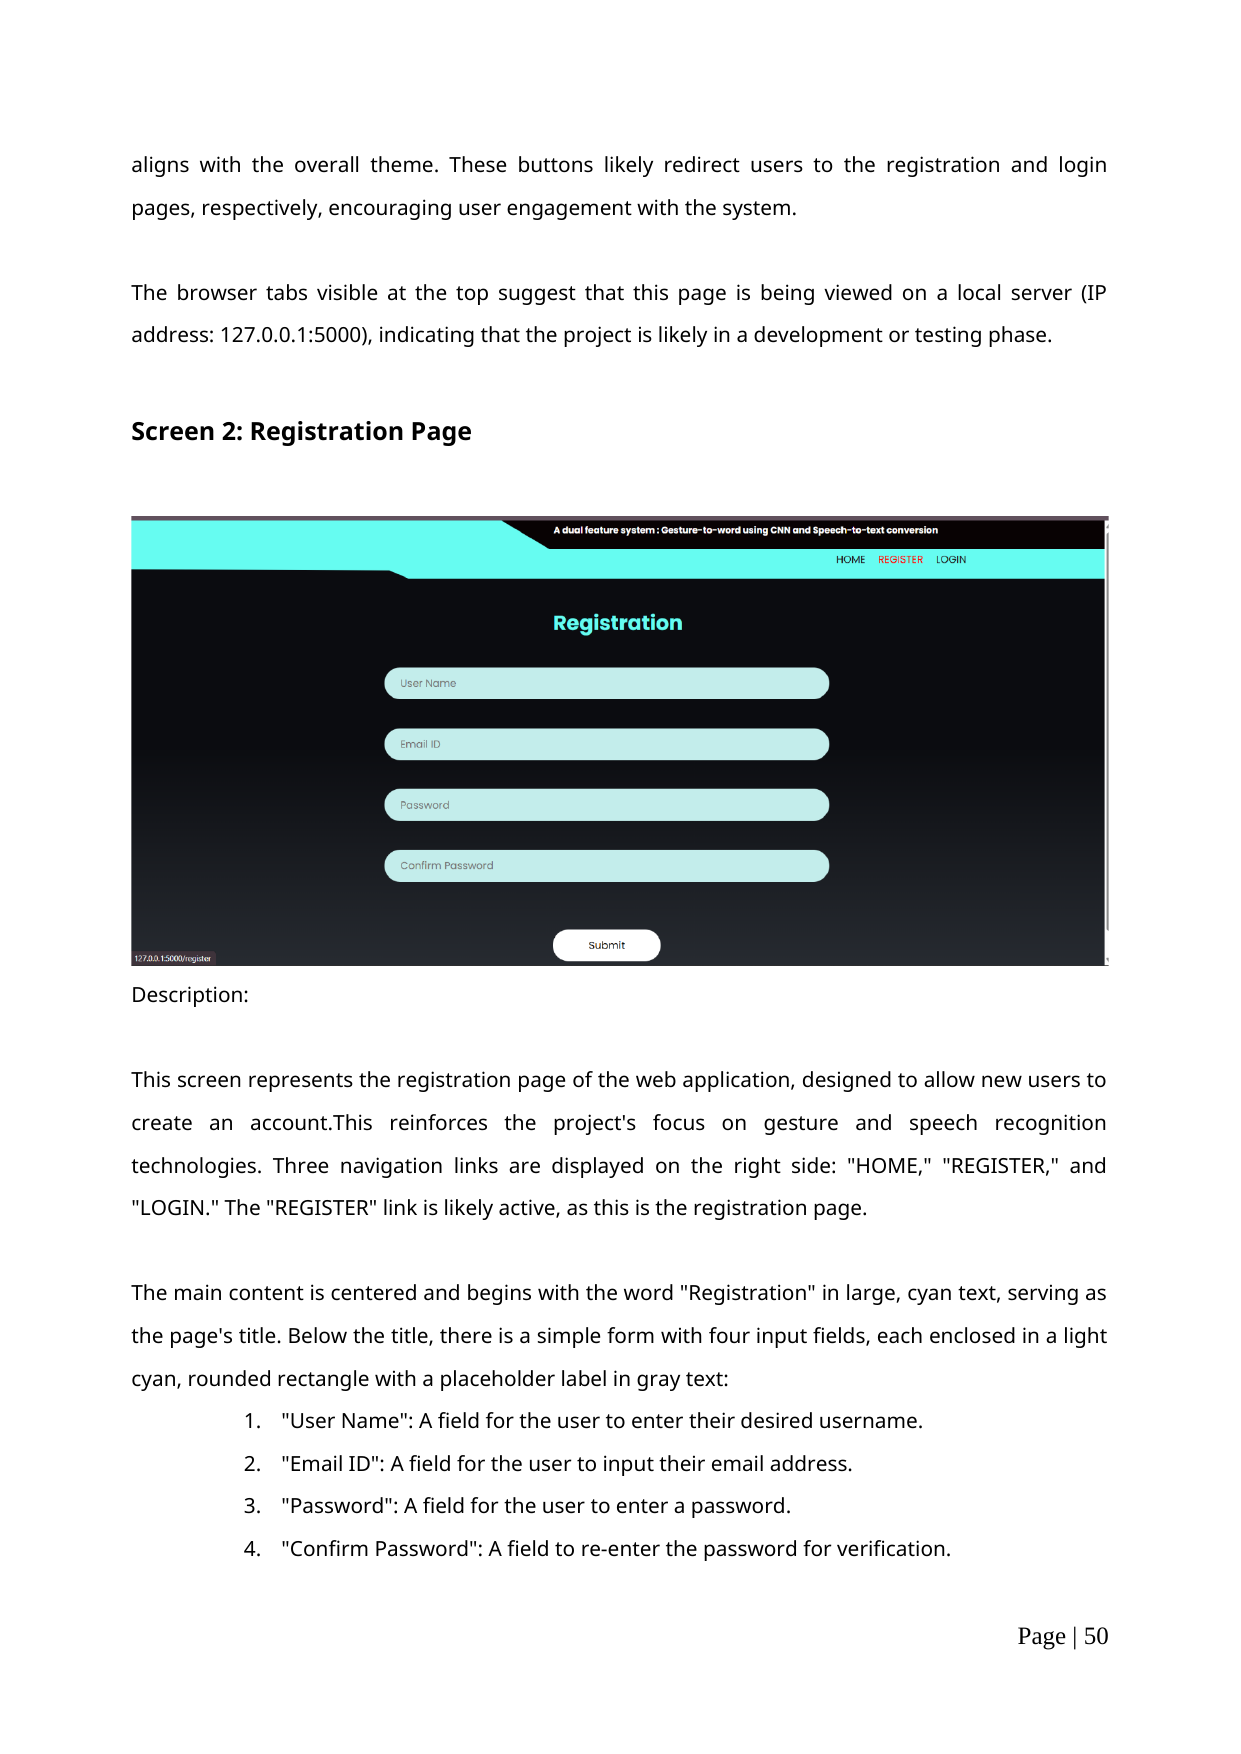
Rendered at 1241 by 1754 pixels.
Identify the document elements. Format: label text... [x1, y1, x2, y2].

list "User Name": A field for the user to enter their desired username. [244, 1406, 1108, 1435]
text Screen 2: Registration Page [131, 414, 1108, 448]
list "Password": A field for the user to enter a password. [244, 1492, 1108, 1520]
text This screen represents the registration page of the web application, designed to allow new users to create an account.This reinforces the project's focus on gesture and speech recognition technologies. Three navigation links are displayed on the right side: "HOME," "REGISTER," and "LOGIN." The "REGISTER" link is likely active, as this is the registration page. [131, 1066, 1108, 1222]
text The browser tabs visible at the top suggest that this page is being viewed on a local server (IP address: 127.0.0.1:5000), indicating that the project is likely in a development or testing phase. [131, 278, 1108, 349]
text Description: [131, 980, 1108, 1009]
text The main content is centered and begins with the word "Registration" in large, cyan text, serving as the page's title. Below the title, there is a simple form with four input fields, each enclosed in a light cyan, rounded rectangle with a placeholder label in gray text: [131, 1278, 1108, 1392]
list "Confirm Password": A field to re-enter the password for verification. [244, 1534, 1108, 1563]
list "Email ID": A field for the user to input their email address. [244, 1449, 1108, 1477]
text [131, 150, 1108, 221]
picture [131, 516, 1109, 966]
